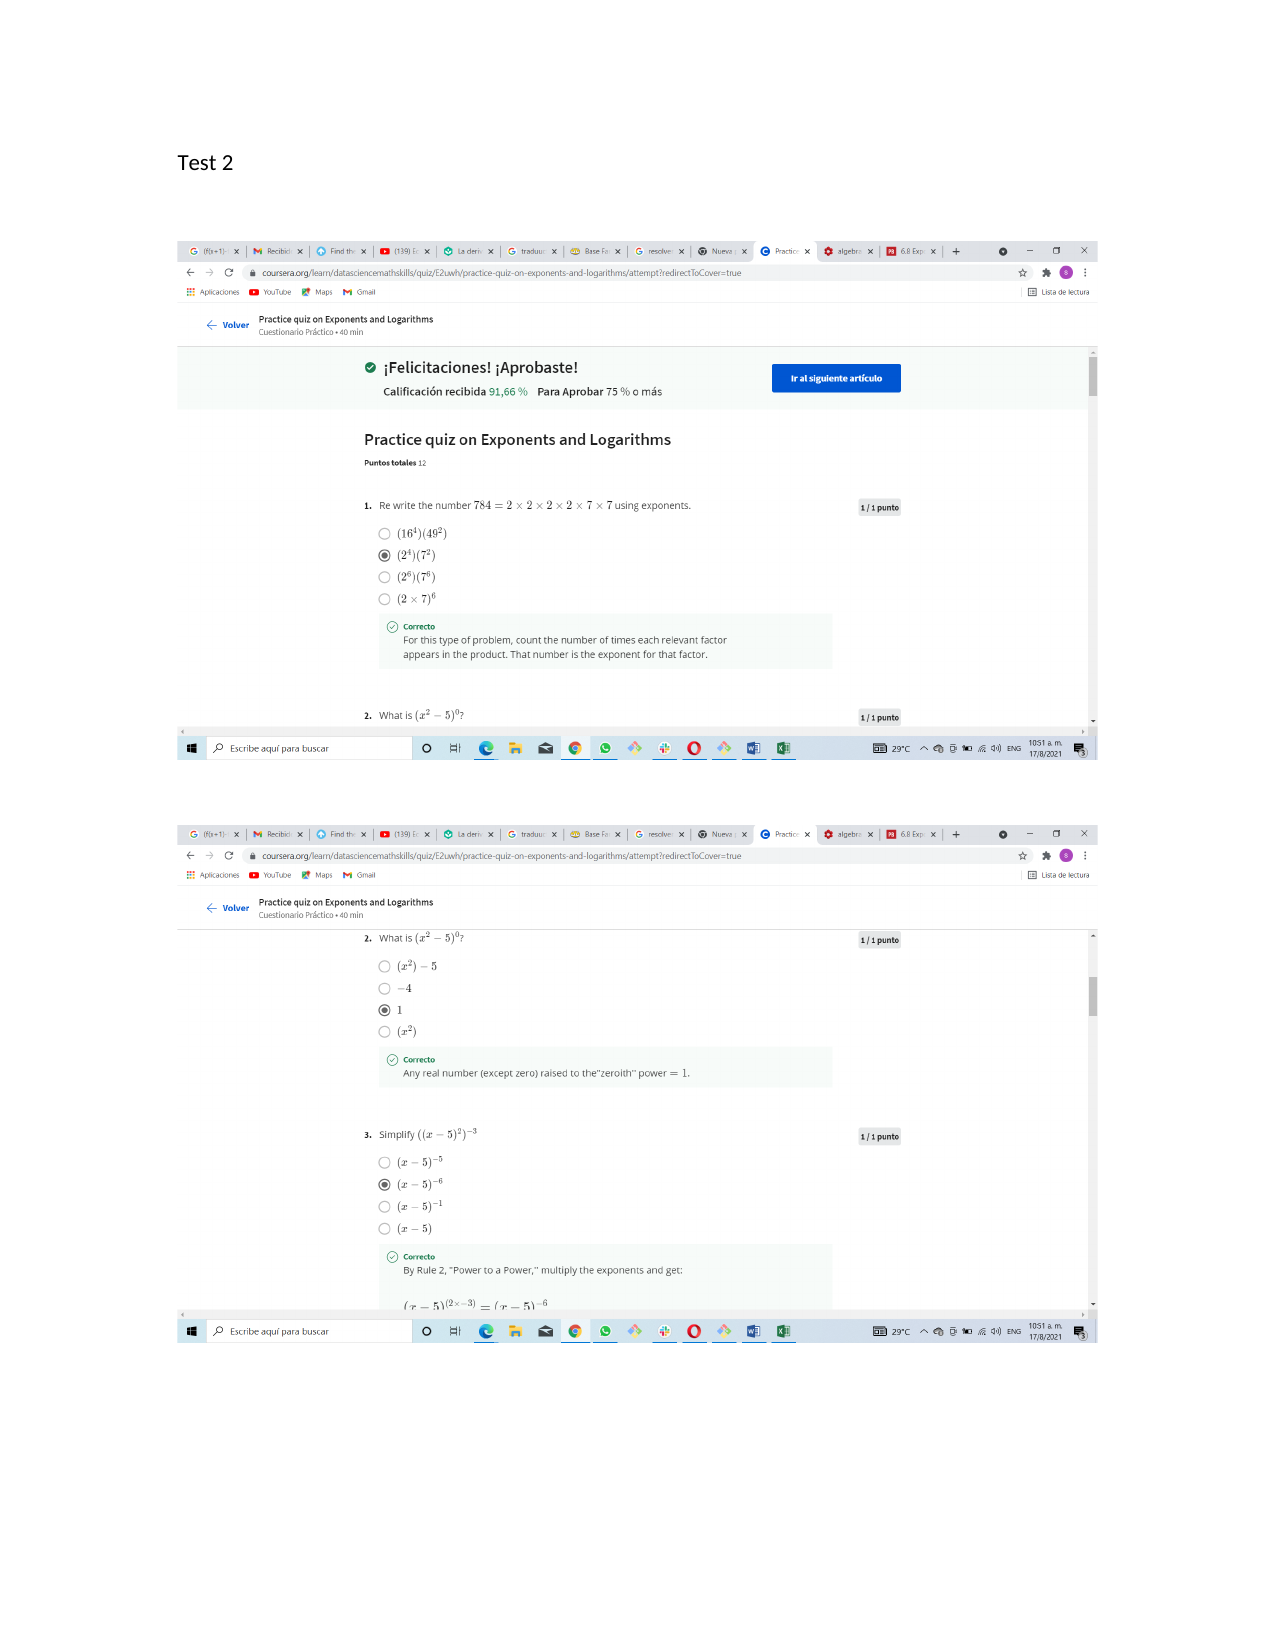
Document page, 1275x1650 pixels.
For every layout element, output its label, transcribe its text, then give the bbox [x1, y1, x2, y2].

picture [177, 825, 1098, 1343]
picture [177, 241, 1098, 760]
text Test 2 [177, 148, 1098, 176]
